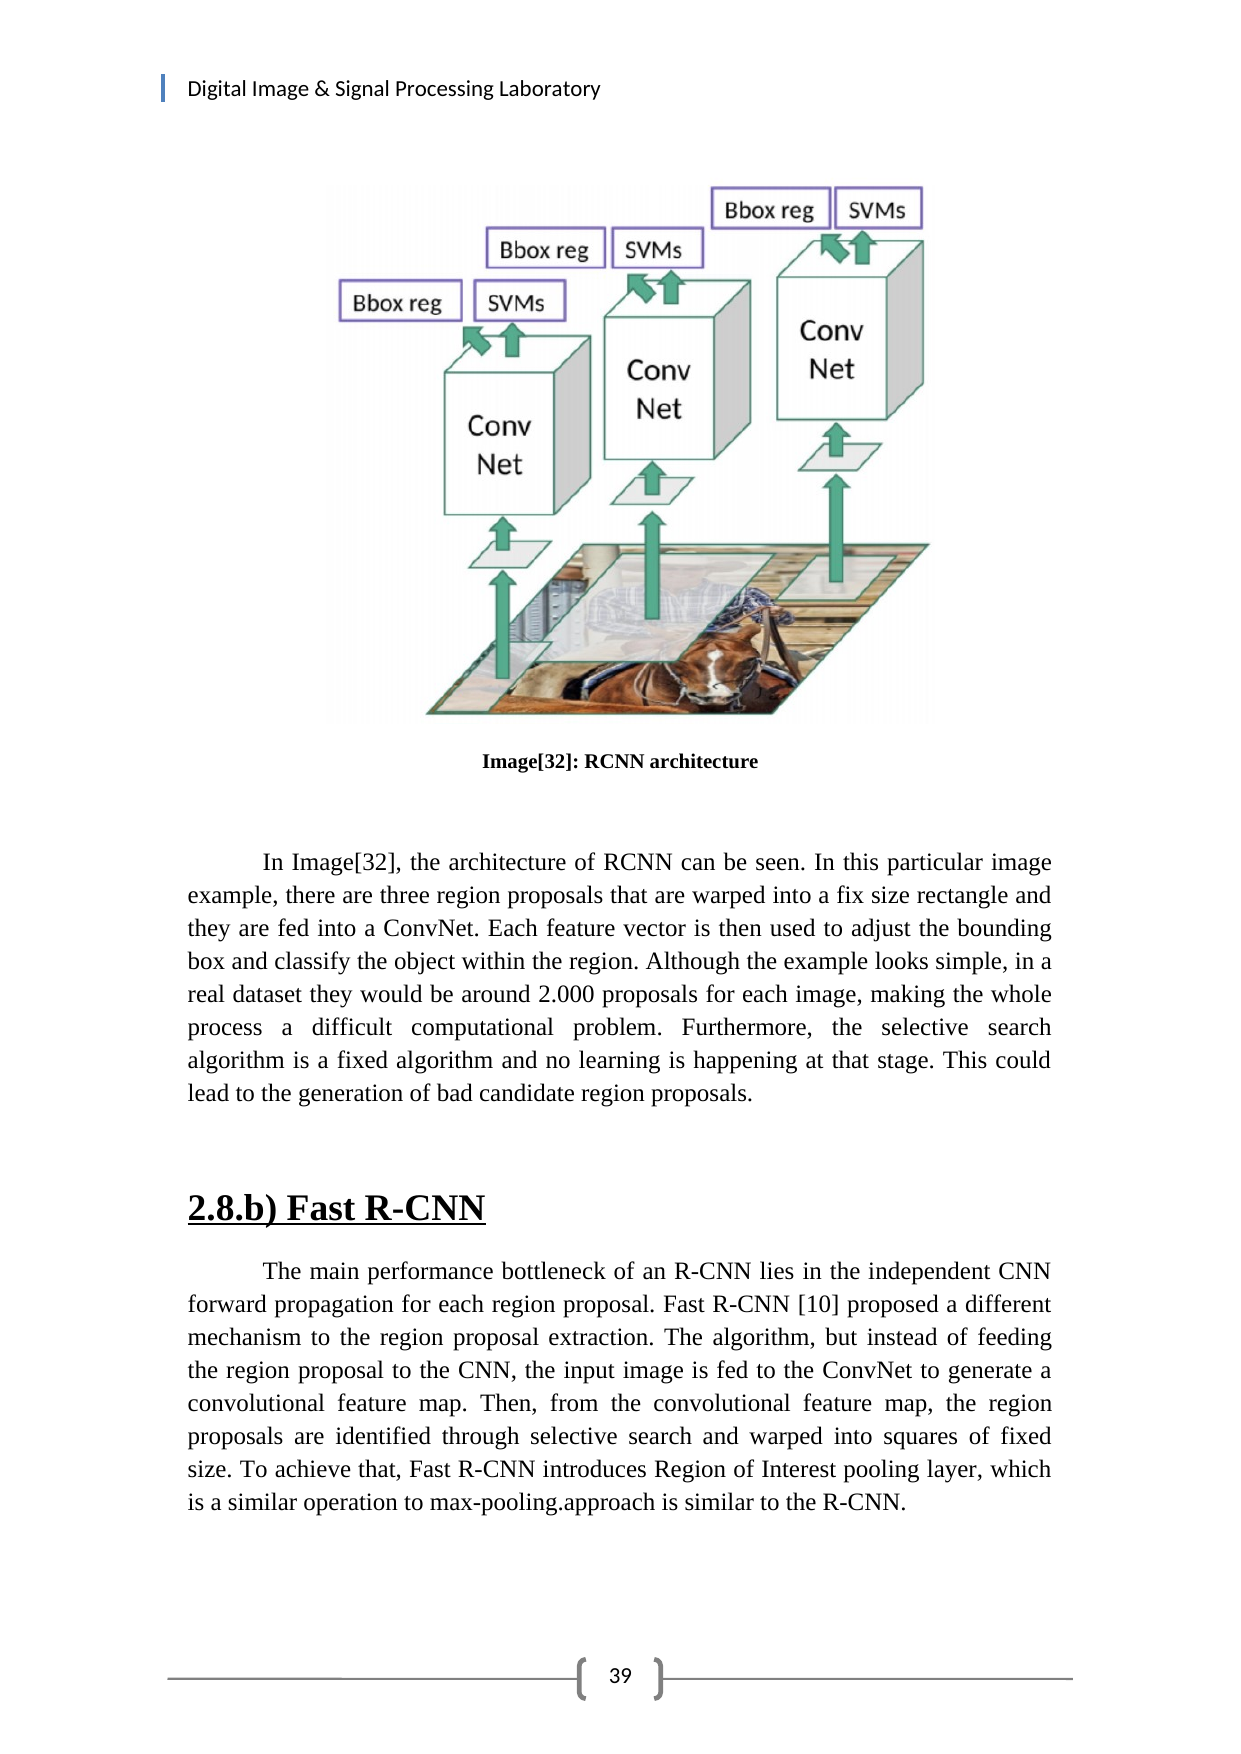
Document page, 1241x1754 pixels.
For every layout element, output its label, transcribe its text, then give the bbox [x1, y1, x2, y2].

text In Image[32], the architecture of RCNN can be seen. In this particular image example, there are three region proposals that are warped into a fix size rectangle and they are fed into a ConvNet. Each feature vector is then used to adjust the bounding box and classify the object within the region. Although the example looks simple, in a real dataset they would be around 2.000 proposals for each image, making the whole process a difficult computational problem. Furthermore, the selective search algorithm is a fixed algorithm and no learning is happening at that stage. This could lead to the generation of bad candidate region proposals. [187, 847, 1053, 1107]
picture [290, 150, 950, 724]
text The main performance bottleneck of an R-CNN lies in the independent CNN forward propagation for each region proposal. Fast R-CNN [10] proposed a different mechanism to the region proposal extraction. The algorithm, but instead of feeding the region proposal to the CNN, the input image is fed to the ConvNet to generate a convolutional feature map. Then, from the convolutional feature map, the region proposals are identified through selective search and warped into squares of fixed size. To achieve that, Fast R-CNN introduces Region of Interest pooling layer, which is a similar operation to max-pooling.approach is similar to the R-CNN. [187, 1256, 1053, 1516]
text Image[32]: RCNN architecture [187, 749, 1053, 773]
text 2.8.b) Fast R-CNN [187, 1186, 1053, 1229]
